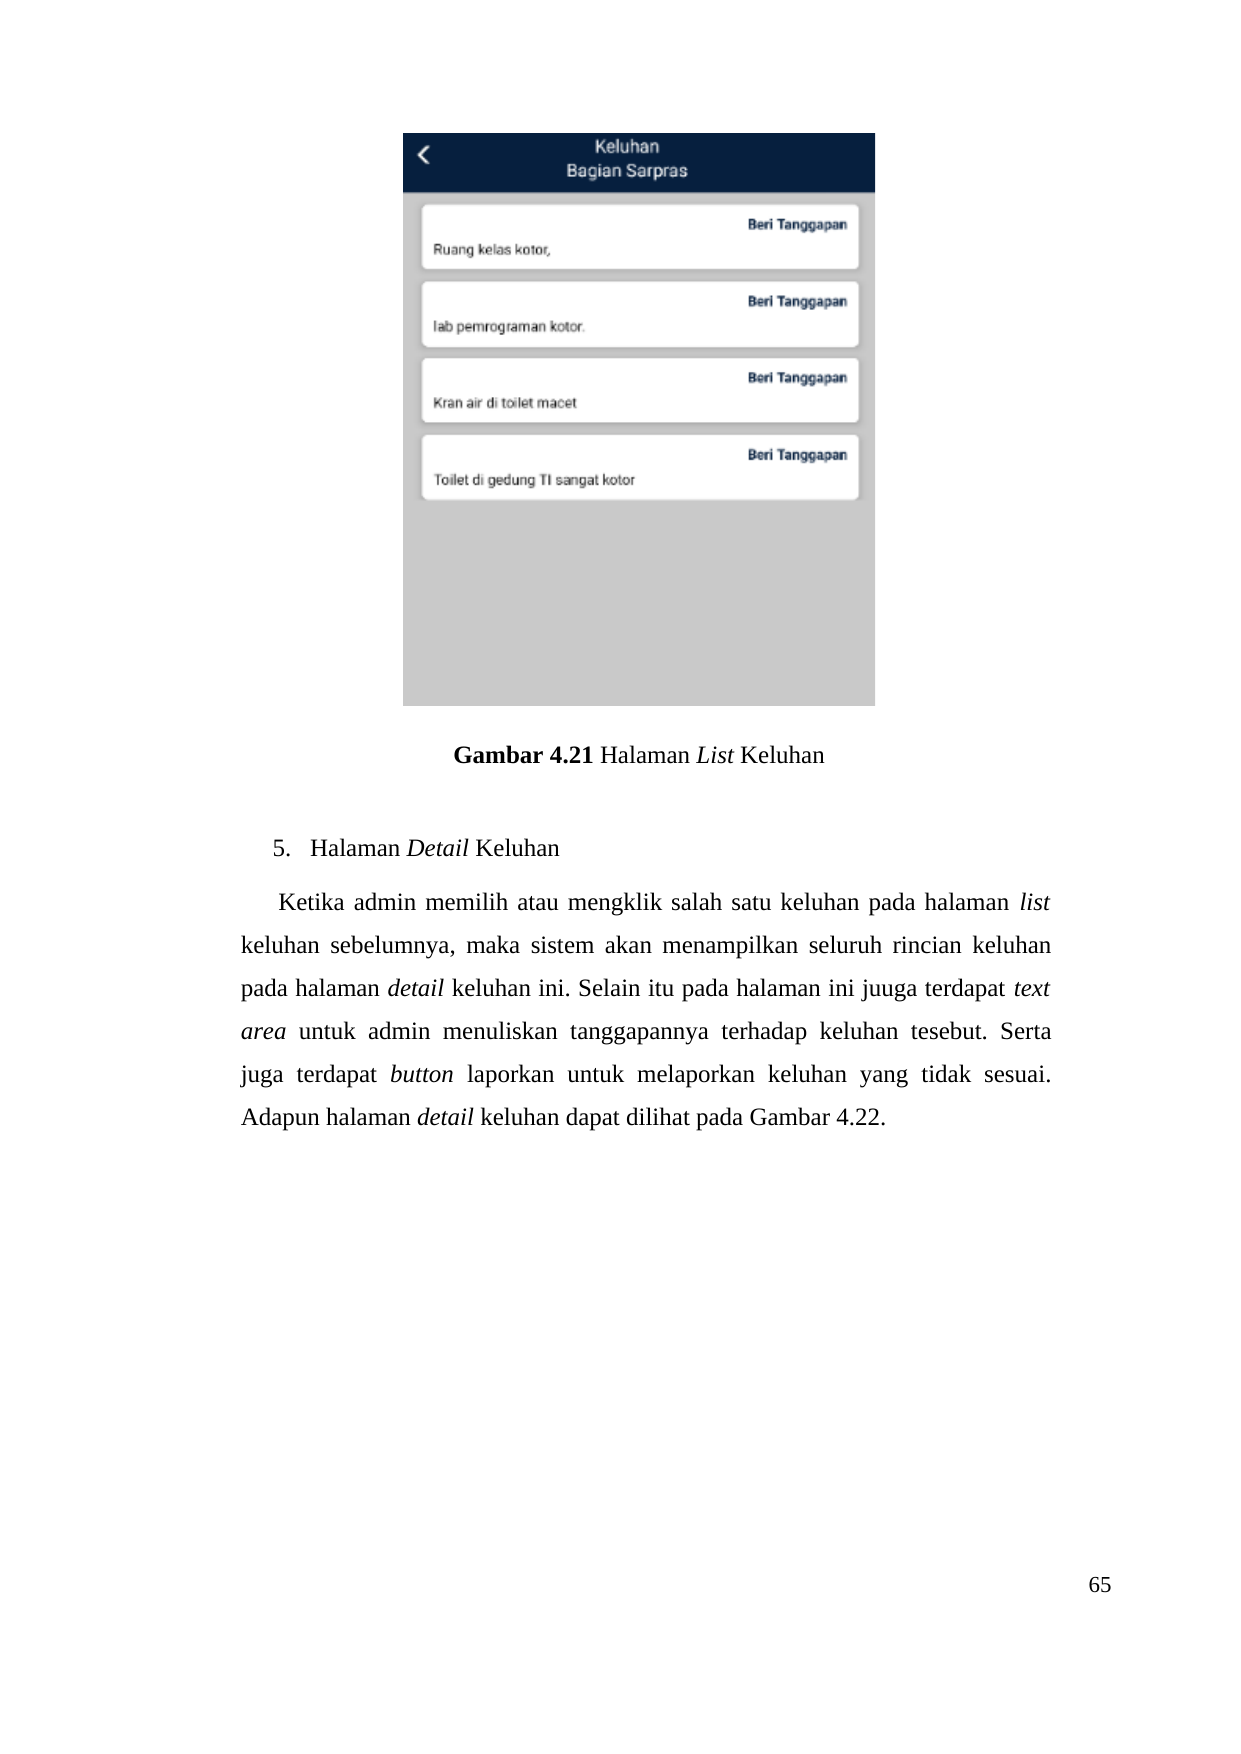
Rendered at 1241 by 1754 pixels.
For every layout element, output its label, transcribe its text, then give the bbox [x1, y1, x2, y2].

list Halaman Detail Keluhan [272, 833, 1111, 862]
text Ketika admin memilih atau mengklik salah satu keluhan pada halaman list keluhan sebelumnya, maka sistem akan menampilkan seluruh rincian keluhan pada halaman detail keluhan ini. Selain itu pada halaman ini juuga terdapat text area untuk admin menuliskan tanggapannya terhadap keluhan tesebut. Serta juga terdapat button laporkan untuk melaporkan keluhan yang tidak sesuai. Adapun halaman detail keluhan dapat dilihat pada Gambar 4.22. [241, 887, 1052, 1131]
picture [403, 133, 876, 706]
text Gambar 4.21 Halaman List Keluhan [167, 740, 1111, 769]
